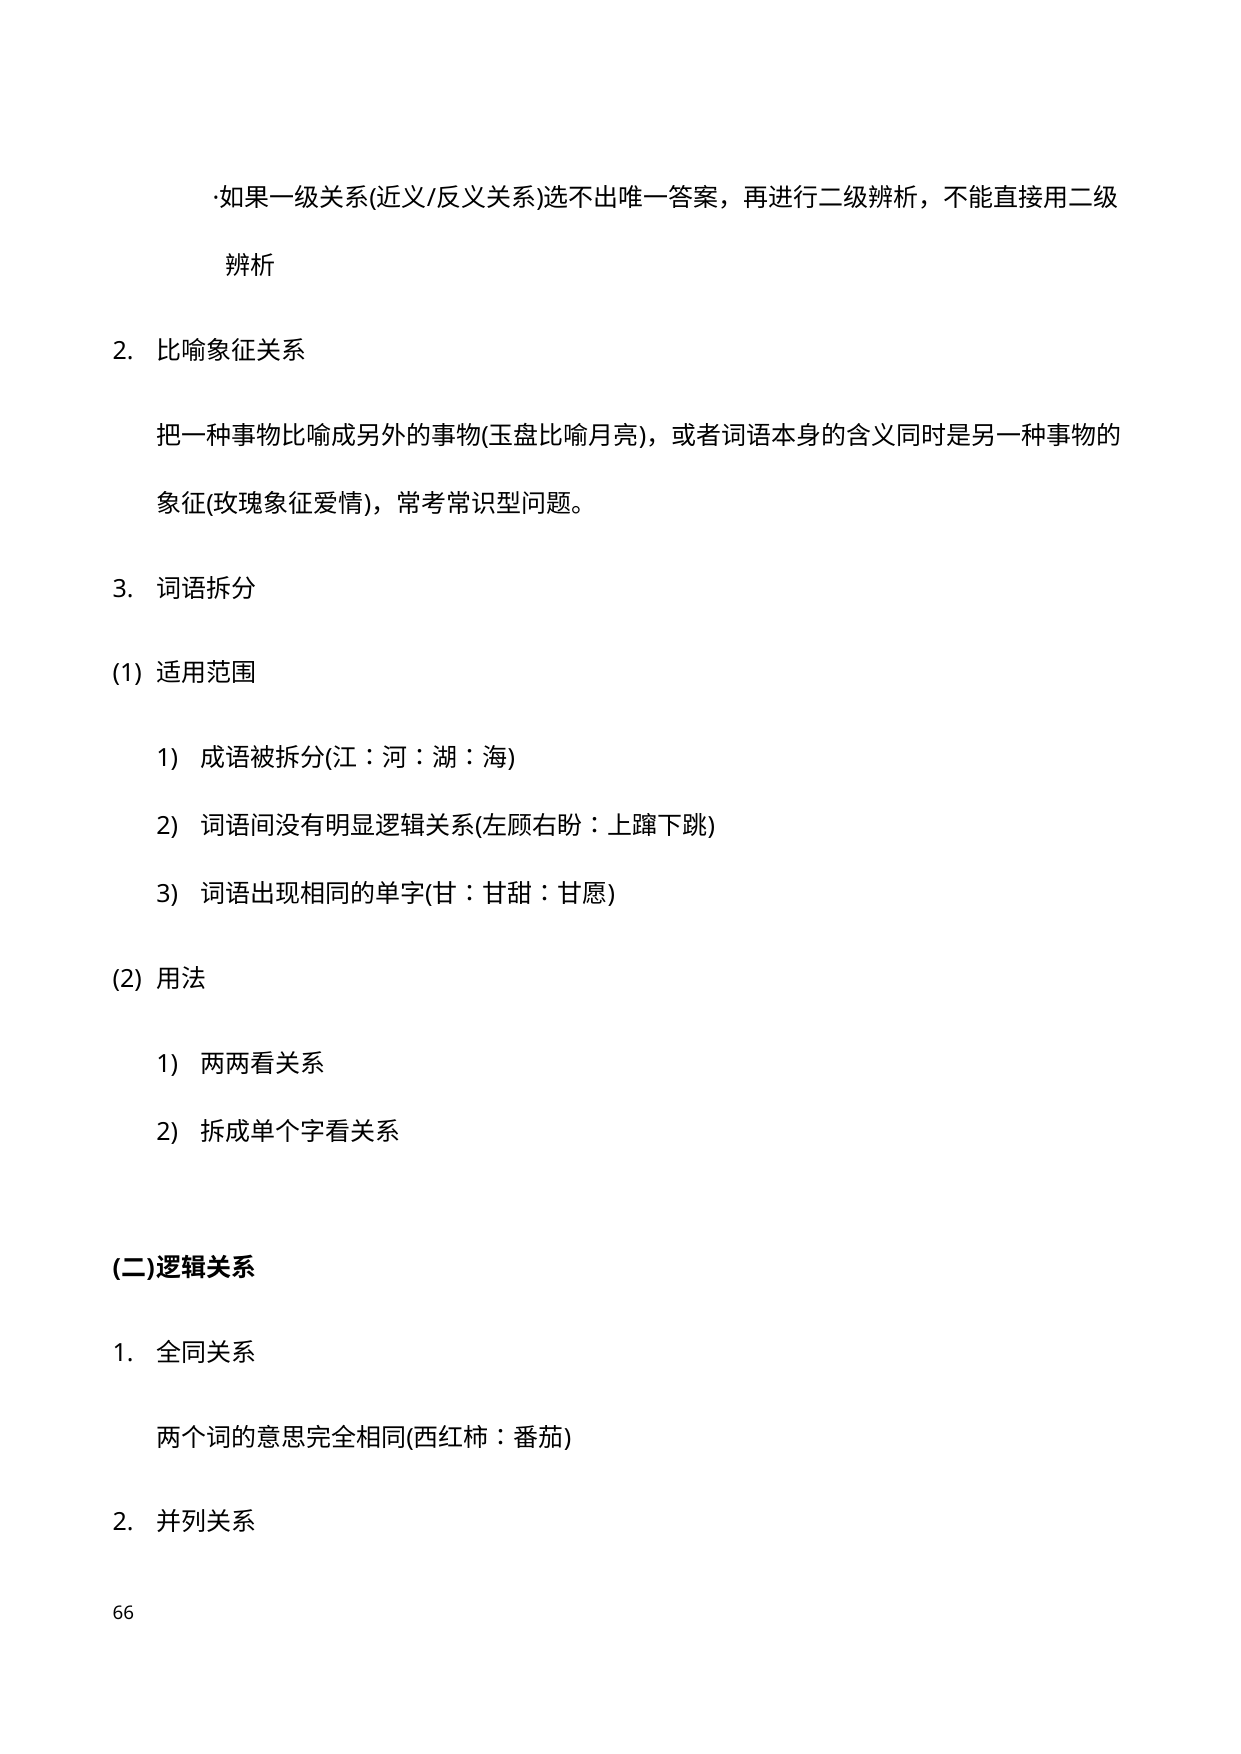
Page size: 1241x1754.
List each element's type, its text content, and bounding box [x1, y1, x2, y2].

list 全同关系 [112, 1316, 1128, 1384]
text 两个词的意思完全相同(西红柿∶番茄) [112, 1401, 1128, 1469]
list 拆成单个字看关系 [156, 1096, 1128, 1163]
list 词语间没有明显逻辑关系(左顾右盼∶上蹿下跳) [156, 790, 1128, 858]
list 逻辑关系 [112, 1231, 1128, 1299]
list 并列关系 [112, 1486, 1128, 1554]
list 用法 [112, 943, 1128, 1011]
list 词语出现相同的单字(甘∶甘甜∶甘愿) [156, 858, 1128, 926]
list 两两看关系 [156, 1028, 1128, 1096]
text 把一种事物比喻成另外的事物(玉盘比喻月亮)，或者词语本身的含义同时是另一种事物的象征(玫瑰象征爱情)，常考常识型问题。 [156, 399, 1128, 535]
list 成语被拆分(江∶河∶湖∶海) [156, 722, 1128, 790]
list 比喻象征关系 [112, 314, 1128, 382]
text ·如果一级关系(近义/反义关系)选不出唯一答案，再进行二级辨析，不能直接用二级辨析 [212, 162, 1128, 297]
list 词语拆分 [112, 552, 1128, 620]
list 适用范围 [112, 637, 1128, 705]
